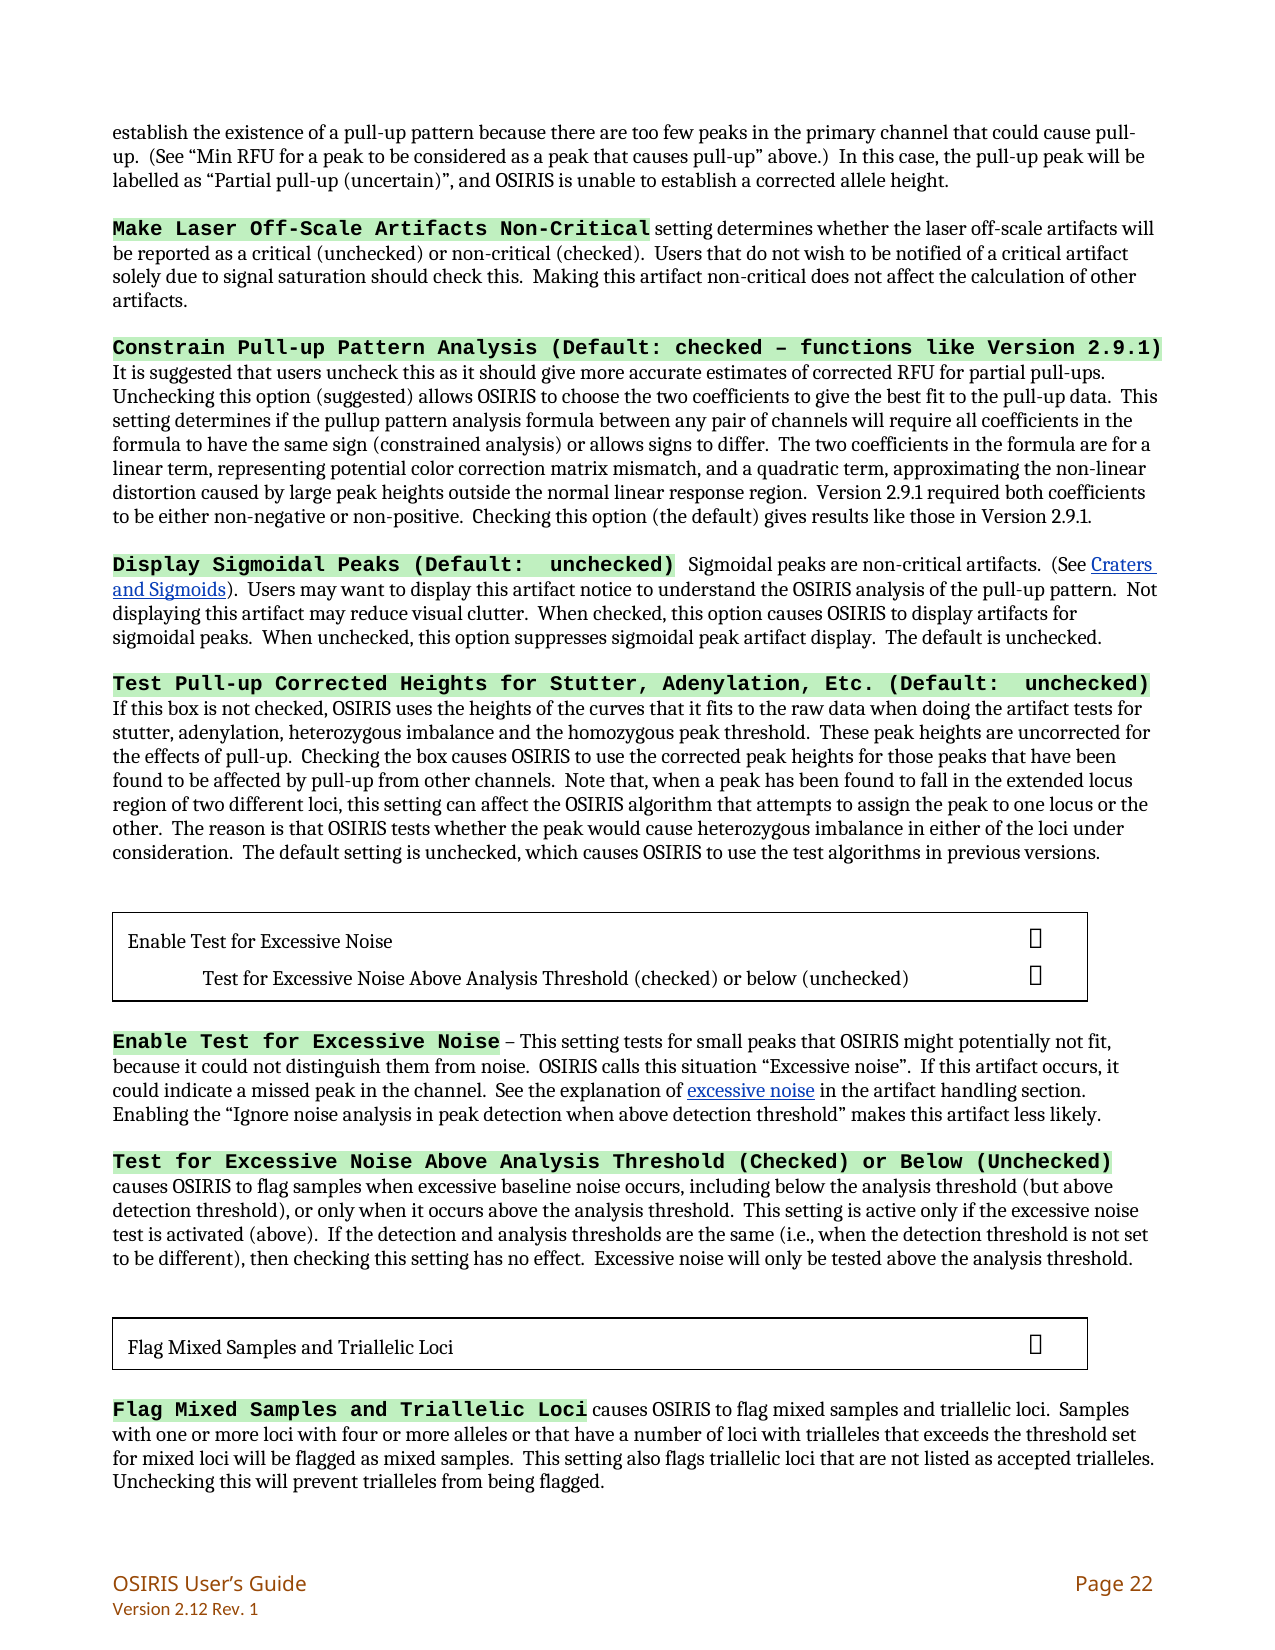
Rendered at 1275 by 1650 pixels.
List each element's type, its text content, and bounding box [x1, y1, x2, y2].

text Test Pull-up Corrected Heights for Stutter, Adenylation, Etc. (Default: unchecked) If this box is not checked, OSIRIS uses the heights of the curves that it fits to the raw data when doing the artifact tests for stutter, adenylation, heterozygous imbalance and the homozygous peak threshold. These peak heights are uncorrected for the effects of pull-up. Checking the box causes OSIRIS to use the corrected peak heights for those peaks that have been found to be affected by pull-up from other channels. Note that, when a peak has been found to fall in the extended locus region of two different loci, this setting can affect the OSIRIS algorithm that attempts to assign the peak to one locus or the other. The reason is that OSIRIS tests whether the peak would cause heterozygous imbalance in either of the loci under consideration. The default setting is unchecked, which causes OSIRIS to use the test algorithms in previous versions. [112, 673, 1162, 864]
text Constrain Pull-up Pattern Analysis (Default: checked – functions like Version 2.9.1) It is suggested that users uncheck this as it should give more accurate estimates of corrected RFU for partial pull-ups. Unchecking this option (suggested) allows OSIRIS to choose the two coefficients to give the best fit to the pull-up data. This setting determines if the pullup pattern analysis formula between any pair of channels will require all coefficients in the formula to have the same sign (constrained analysis) or allows signs to differ. The two coefficients in the formula are for a linear term, representing potential color correction matrix mismatch, and a quadratic term, approximating the non-linear distortion caused by large peak heights outside the normal linear response region. Version 2.9.1 required both coefficients to be either non-negative or non-positive. Checking this option (the default) gives results like those in Version 2.9.1. [112, 337, 1162, 528]
text Flag Mixed Samples and Triallelic Loci causes OSIRIS to flag mixed samples and triallelic loci. Samples with one or more loci with four or more alleles or that have a number of loci with trialleles that exceeds the threshold set for mixed loci will be flagged as mixed samples. This setting also flags triallelic loci that are not listed as accepted trialleles. Unchecking this will prevent trialleles from being flagged. [112, 1397, 1162, 1494]
text Make Laser Off-Scale Artifacts Non-Critical setting determines whether the laser off-scale artifacts will be reported as a critical (unchecked) or non-critical (checked). Users that do not wish to be notified of a critical artifact solely due to signal saturation should check this. Making this artifact non-critical does not affect the calculation of other artifacts. [112, 216, 1162, 313]
text Enable Test for Excessive Noise – This setting tests for small peaks that OSIRIS might potentially not fit, because it could not distinguish them from noise. OSIRIS calls this situation “Excessive noise”. If this artifact occurs, it could indicate a missed peak in the channel. See the explanation of excessive noise in the artifact handling section. Enabling the “Ignore noise analysis in peak detection when above detection threshold” makes this artifact less likely. [112, 1030, 1162, 1127]
text Test for Excessive Noise Above Analysis Threshold (Checked) or Below (Unchecked) causes OSIRIS to flag samples when excessive baseline noise occurs, including below the analysis threshold (but above detection threshold), or only when it occurs above the analysis threshold. This setting is active only if the excessive noise test is activated (above). If the detection and analysis thresholds are the same (i.e., when the detection threshold is not set to be different), then checking this setting has no effect. Excessive noise will only be tested above the analysis threshold. [112, 1151, 1162, 1270]
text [112, 120, 1162, 192]
text Display Sigmoidal Peaks (Default: unchecked) Sigmoidal peaks are non-critical artifacts. (See Craters and Sigmoids). Users may want to display this artifact notice to understand the OSIRIS analysis of the pull-up pattern. Not displaying this artifact may reduce visual clutter. When checked, this option causes OSIRIS to display artifacts for sigmoidal peaks. When unchecked, this option suppresses sigmoidal peak artifact display. The default is unchecked. [112, 552, 1162, 649]
